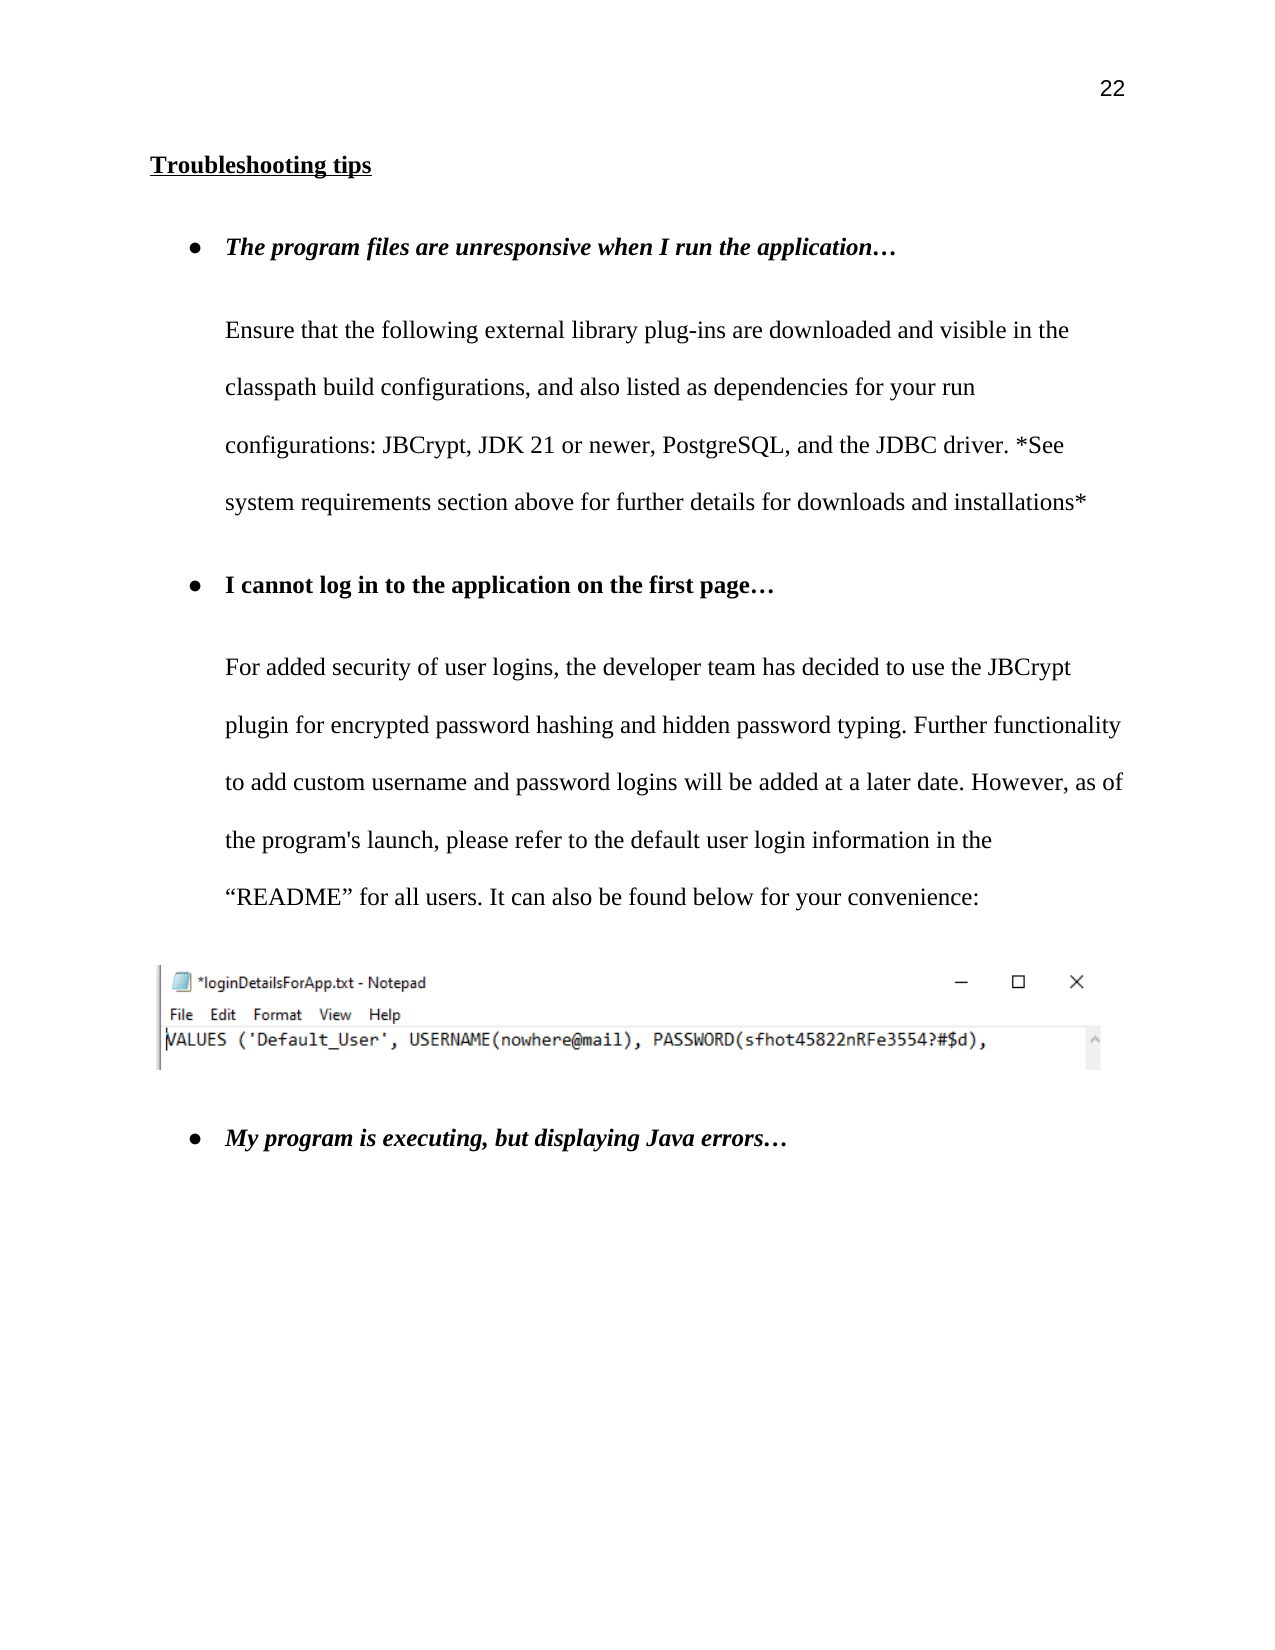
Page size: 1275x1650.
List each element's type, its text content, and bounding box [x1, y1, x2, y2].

text Ensure that the following external library plug-ins are downloaded and visible in the classpath build configurations, and also listed as dependencies for your run configurations: JBCrypt, JDK 21 or newer, PostgreSQL, and the JDBC driver. *See system requirements section above for further details for downloads and installations* [225, 315, 1125, 516]
list I cannot log in to the application on the first page… [187, 570, 1125, 599]
text For added security of user logins, the developer team has decided to use the JBCrypt plugin for encrypted password hashing and hidden password typing. Further functionality to add custom username and password logins will be added at a later date. However, as of the program's launch, please refer to the default user login information in the “README” for all users. It can also be found below for your convenience: [225, 652, 1125, 911]
list The program files are unresponsive when I run the application… [187, 232, 1125, 261]
list My program is executing, but displaying Java errors… [187, 1123, 1125, 1152]
text Troubleshooting tips [150, 150, 1125, 179]
picture [156, 965, 1101, 1070]
